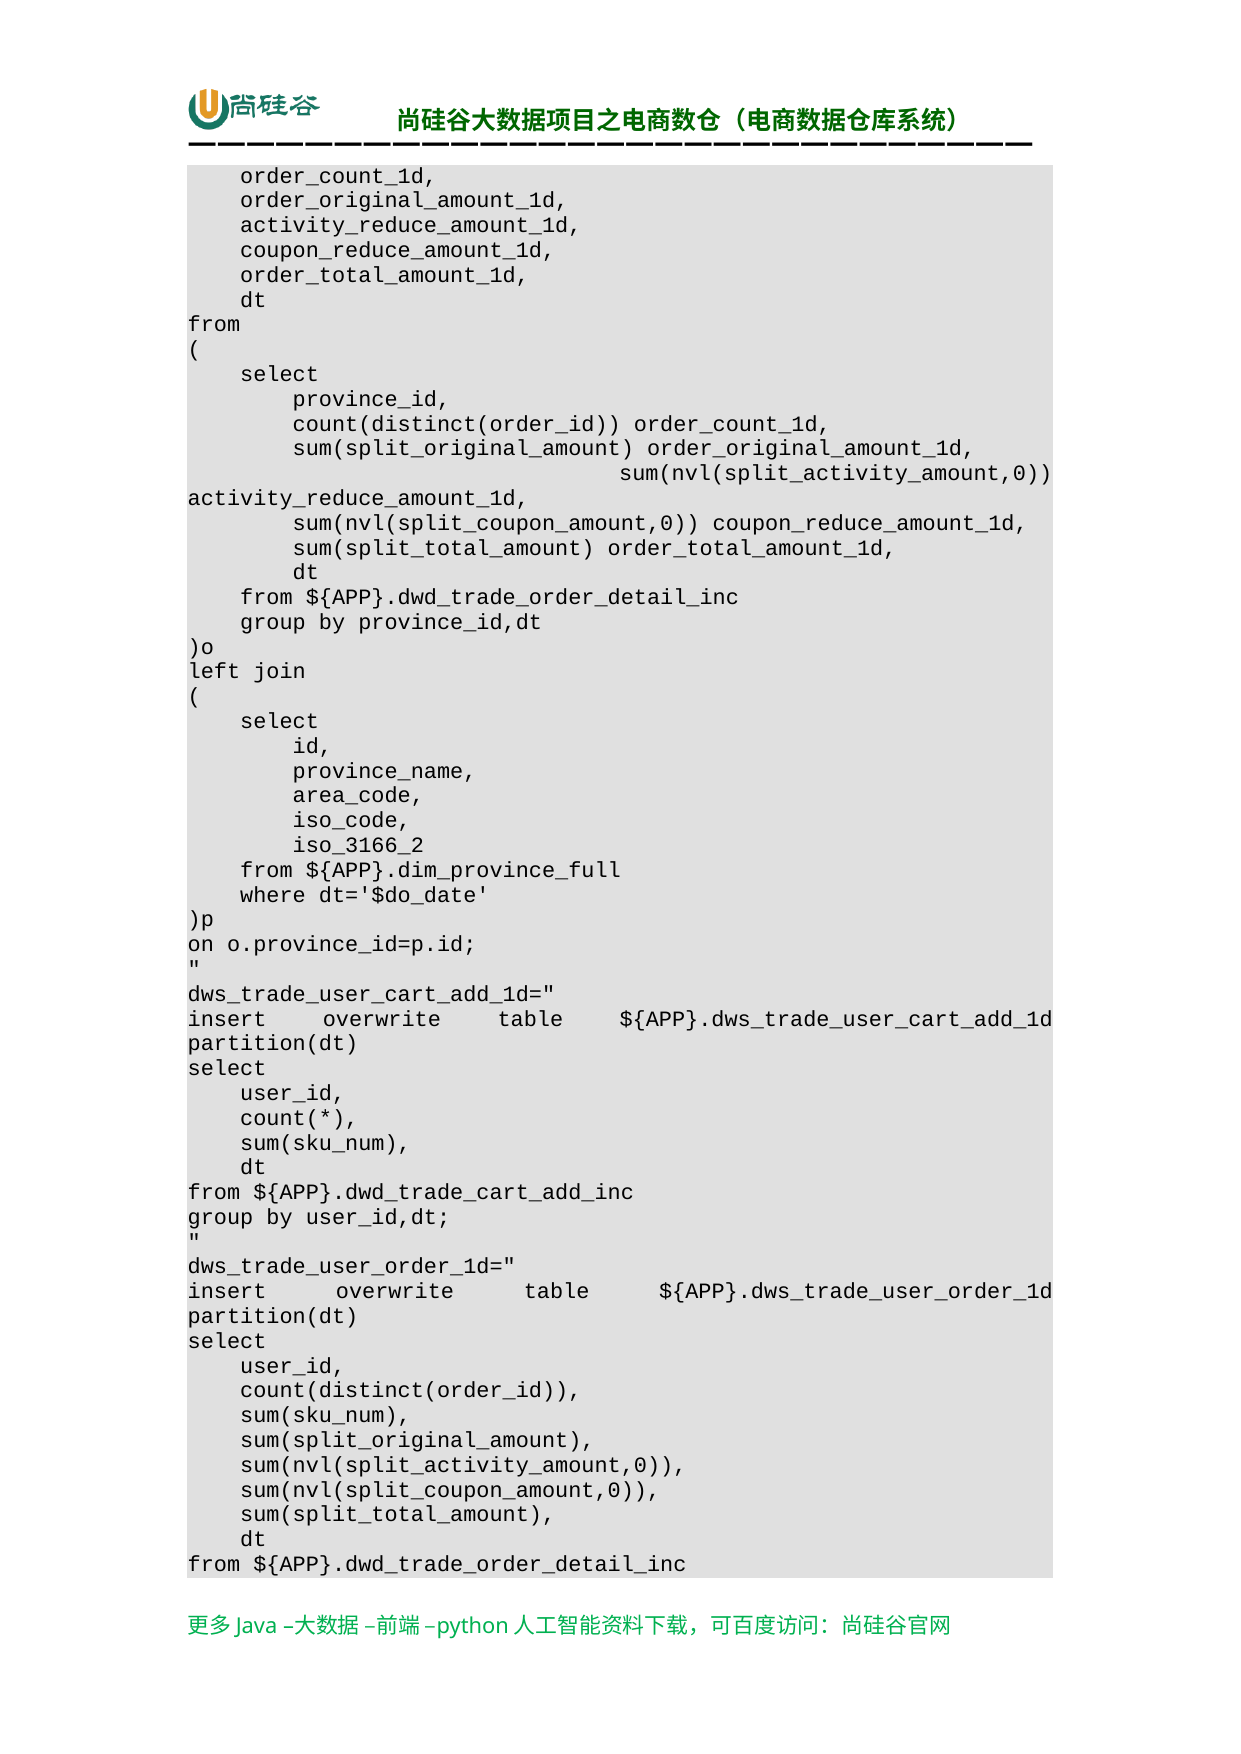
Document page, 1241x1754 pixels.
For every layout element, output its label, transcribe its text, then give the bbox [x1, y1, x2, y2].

text dt [187, 1156, 1053, 1181]
text group by user_id,dt; [187, 1206, 1053, 1231]
text dt [187, 561, 1053, 586]
text select [187, 1330, 1053, 1355]
text " [187, 958, 1053, 983]
text ( [187, 338, 1053, 363]
text user_id, [187, 1355, 1053, 1379]
text where dt='$do_date' [187, 884, 1053, 908]
text insert overwrite table ${APP}.dws_trade_user_order_1d partition(dt) [187, 1280, 1053, 1330]
text order_count_1d, [187, 165, 1053, 189]
text user_id, [187, 1082, 1053, 1107]
text order_total_amount_1d, [187, 264, 1053, 289]
text select [187, 1057, 1053, 1082]
picture [187, 88, 320, 130]
text count(*), [187, 1107, 1053, 1132]
text " [187, 1231, 1053, 1256]
text dws_trade_user_cart_add_1d=" [187, 983, 1053, 1008]
text sum(split_original_amount) order_original_amount_1d, [187, 437, 1053, 462]
text count(distinct(order_id)), [187, 1379, 1053, 1404]
text dt [187, 1528, 1053, 1553]
text sum(nvl(split_activity_amount,0)), [187, 1454, 1053, 1479]
text sum(nvl(split_coupon_amount,0)) coupon_reduce_amount_1d, [187, 512, 1053, 537]
text sum(nvl(split_activity_amount,0)) activity_reduce_amount_1d, [187, 462, 1053, 512]
text from ${APP}.dwd_trade_order_detail_inc [187, 586, 1053, 611]
text coupon_reduce_amount_1d, [187, 239, 1053, 264]
text select [187, 710, 1053, 735]
text group by province_id,dt [187, 611, 1053, 636]
text order_original_amount_1d, [187, 189, 1053, 214]
text from ${APP}.dwd_trade_order_detail_inc [187, 1553, 1053, 1578]
text province_name, [187, 760, 1053, 784]
text sum(split_total_amount) order_total_amount_1d, [187, 537, 1053, 561]
text sum(sku_num), [187, 1132, 1053, 1156]
text )o [187, 636, 1053, 661]
text select [187, 363, 1053, 388]
text ( [187, 685, 1053, 710]
text sum(sku_num), [187, 1404, 1053, 1429]
text )p [187, 908, 1053, 933]
text province_id, [187, 388, 1053, 413]
text area_code, [187, 784, 1053, 809]
text iso_3166_2 [187, 834, 1053, 859]
text iso_code, [187, 809, 1053, 834]
text from ${APP}.dim_province_full [187, 859, 1053, 884]
text insert overwrite table ${APP}.dws_trade_user_cart_add_1d partition(dt) [187, 1008, 1053, 1057]
text sum(split_original_amount), [187, 1429, 1053, 1454]
text dt [187, 289, 1053, 313]
text sum(split_total_amount), [187, 1503, 1053, 1528]
text from [187, 313, 1053, 338]
text sum(nvl(split_coupon_amount,0)), [187, 1479, 1053, 1503]
text activity_reduce_amount_1d, [187, 214, 1053, 239]
text from ${APP}.dwd_trade_cart_add_inc [187, 1181, 1053, 1206]
text count(distinct(order_id)) order_count_1d, [187, 413, 1053, 437]
text left join [187, 661, 1053, 685]
text dws_trade_user_order_1d=" [187, 1256, 1053, 1280]
text id, [187, 735, 1053, 760]
text on o.province_id=p.id; [187, 933, 1053, 958]
